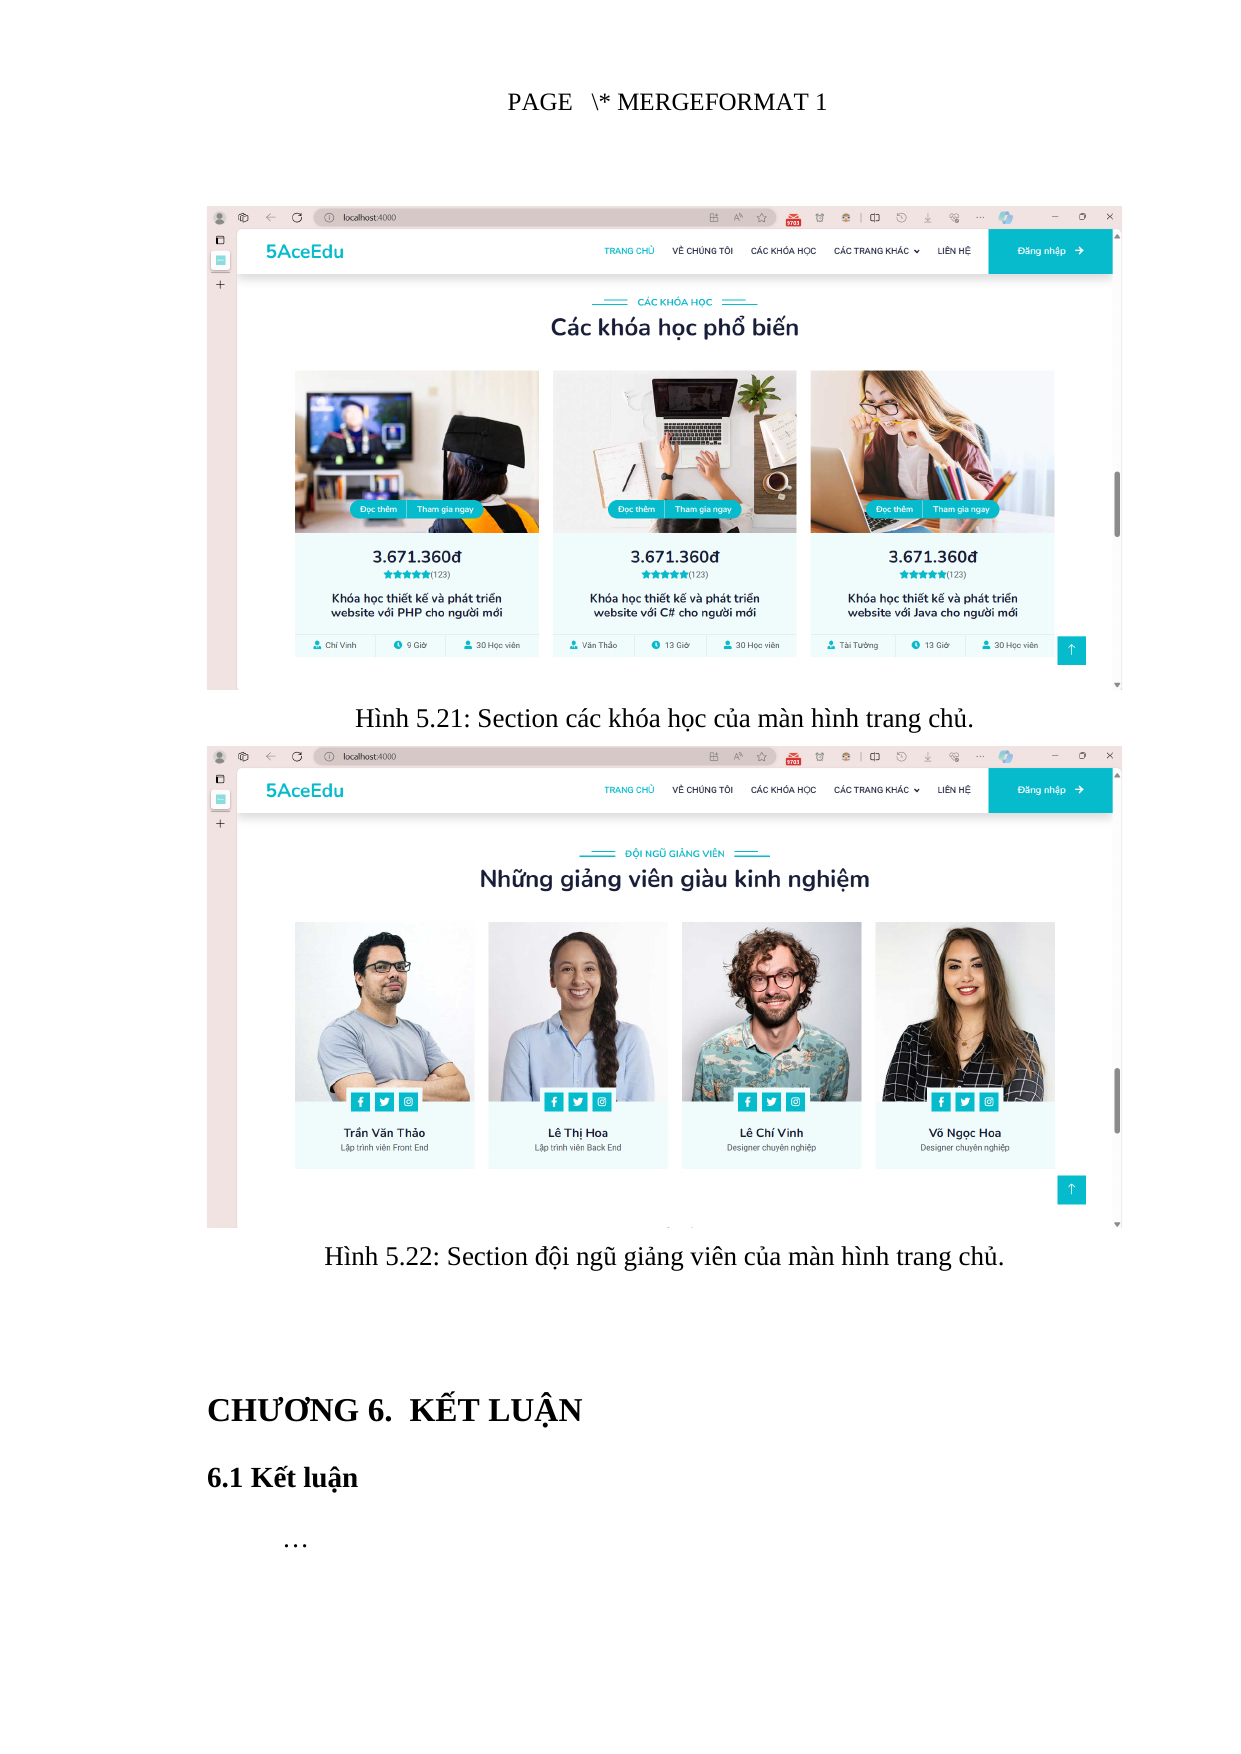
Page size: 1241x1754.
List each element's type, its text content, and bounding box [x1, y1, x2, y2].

subtitle KẾT LUẬN [207, 1390, 1122, 1428]
text … [207, 1523, 1122, 1554]
picture [206, 746, 1123, 1228]
picture [206, 206, 1123, 690]
subtitle Kết luận [207, 1460, 1122, 1493]
